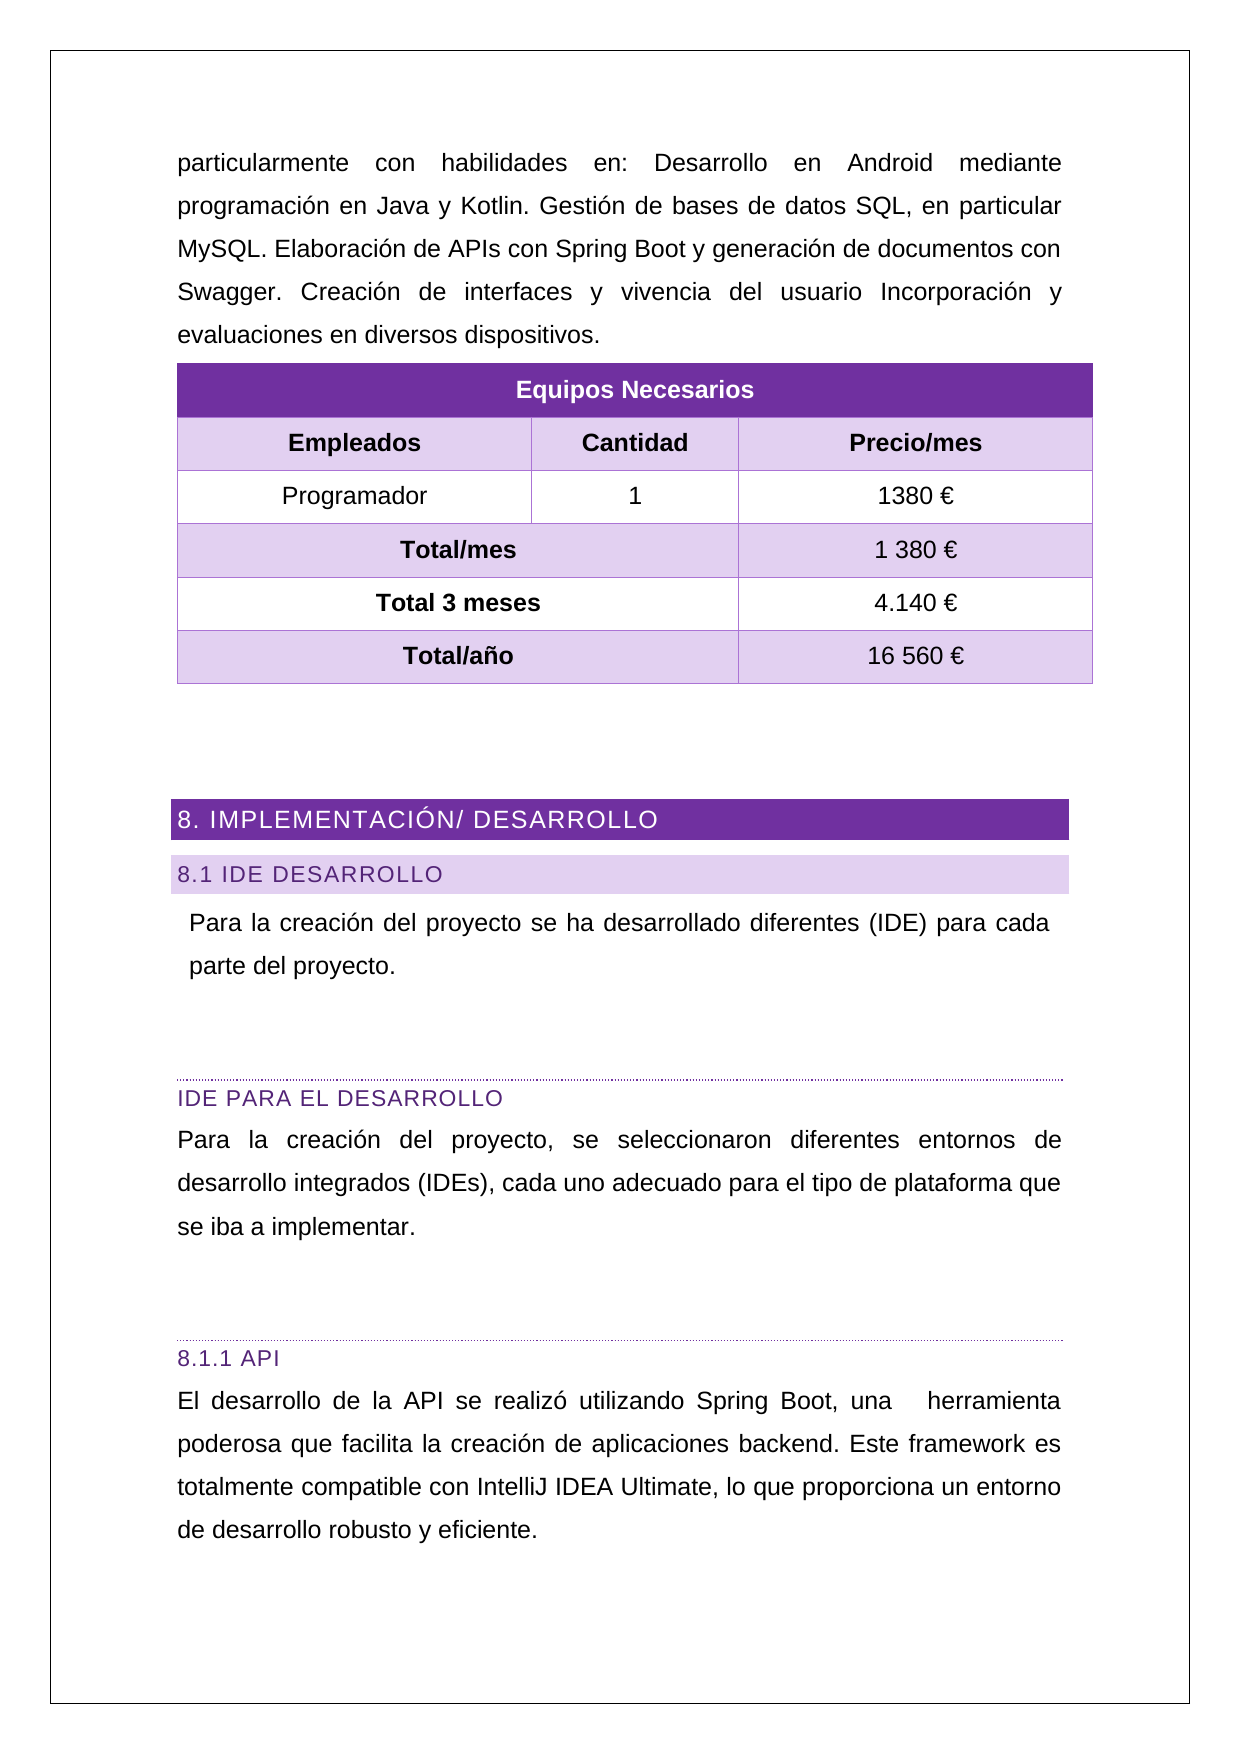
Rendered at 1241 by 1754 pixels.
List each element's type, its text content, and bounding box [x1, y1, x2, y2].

subtitle 8.1 IDE desarrollo [177, 861, 1063, 887]
table_cell Total/año [178, 631, 738, 683]
table_cell Precio/mes [739, 418, 1092, 470]
subtitle 8.1.1 API [177, 1339, 1063, 1372]
table_cell 1 [532, 471, 738, 523]
subtitle 8. Implementación/ desarrollo [177, 805, 1063, 834]
table_header Equipos Necesarios [178, 364, 1092, 417]
table_cell Programador [178, 471, 531, 523]
table_cell Cantidad [532, 418, 738, 470]
table_cell 16 560 € [739, 631, 1092, 683]
text Para la creación del proyecto se ha desarrollado diferentes (IDE) para cada parte del proyecto. [189, 908, 1051, 980]
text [177, 148, 1063, 349]
table_cell Total/mes [178, 524, 738, 577]
table_cell Empleados [178, 418, 531, 470]
table_cell 1380 € [739, 471, 1092, 523]
text Para la creación del proyecto, se seleccionaron diferentes entornos de desarrollo integrados (IDEs), cada uno adecuado para el tipo de plataforma que se iba a implementar. [177, 1125, 1063, 1240]
table_cell 4.140 € [739, 578, 1092, 630]
table_cell 1 380 € [739, 524, 1092, 577]
table_cell Total 3 meses [178, 578, 738, 630]
subtitle IDE para el Desarrollo [177, 1079, 1063, 1111]
text El desarrollo de la API se realizó utilizando Spring Boot, una herramienta poderosa que facilita la creación de aplicaciones backend. Este framework es totalmente compatible con IntelliJ IDEA Ultimate, lo que proporciona un entorno de desarrollo robusto y eficiente. [177, 1386, 1063, 1544]
